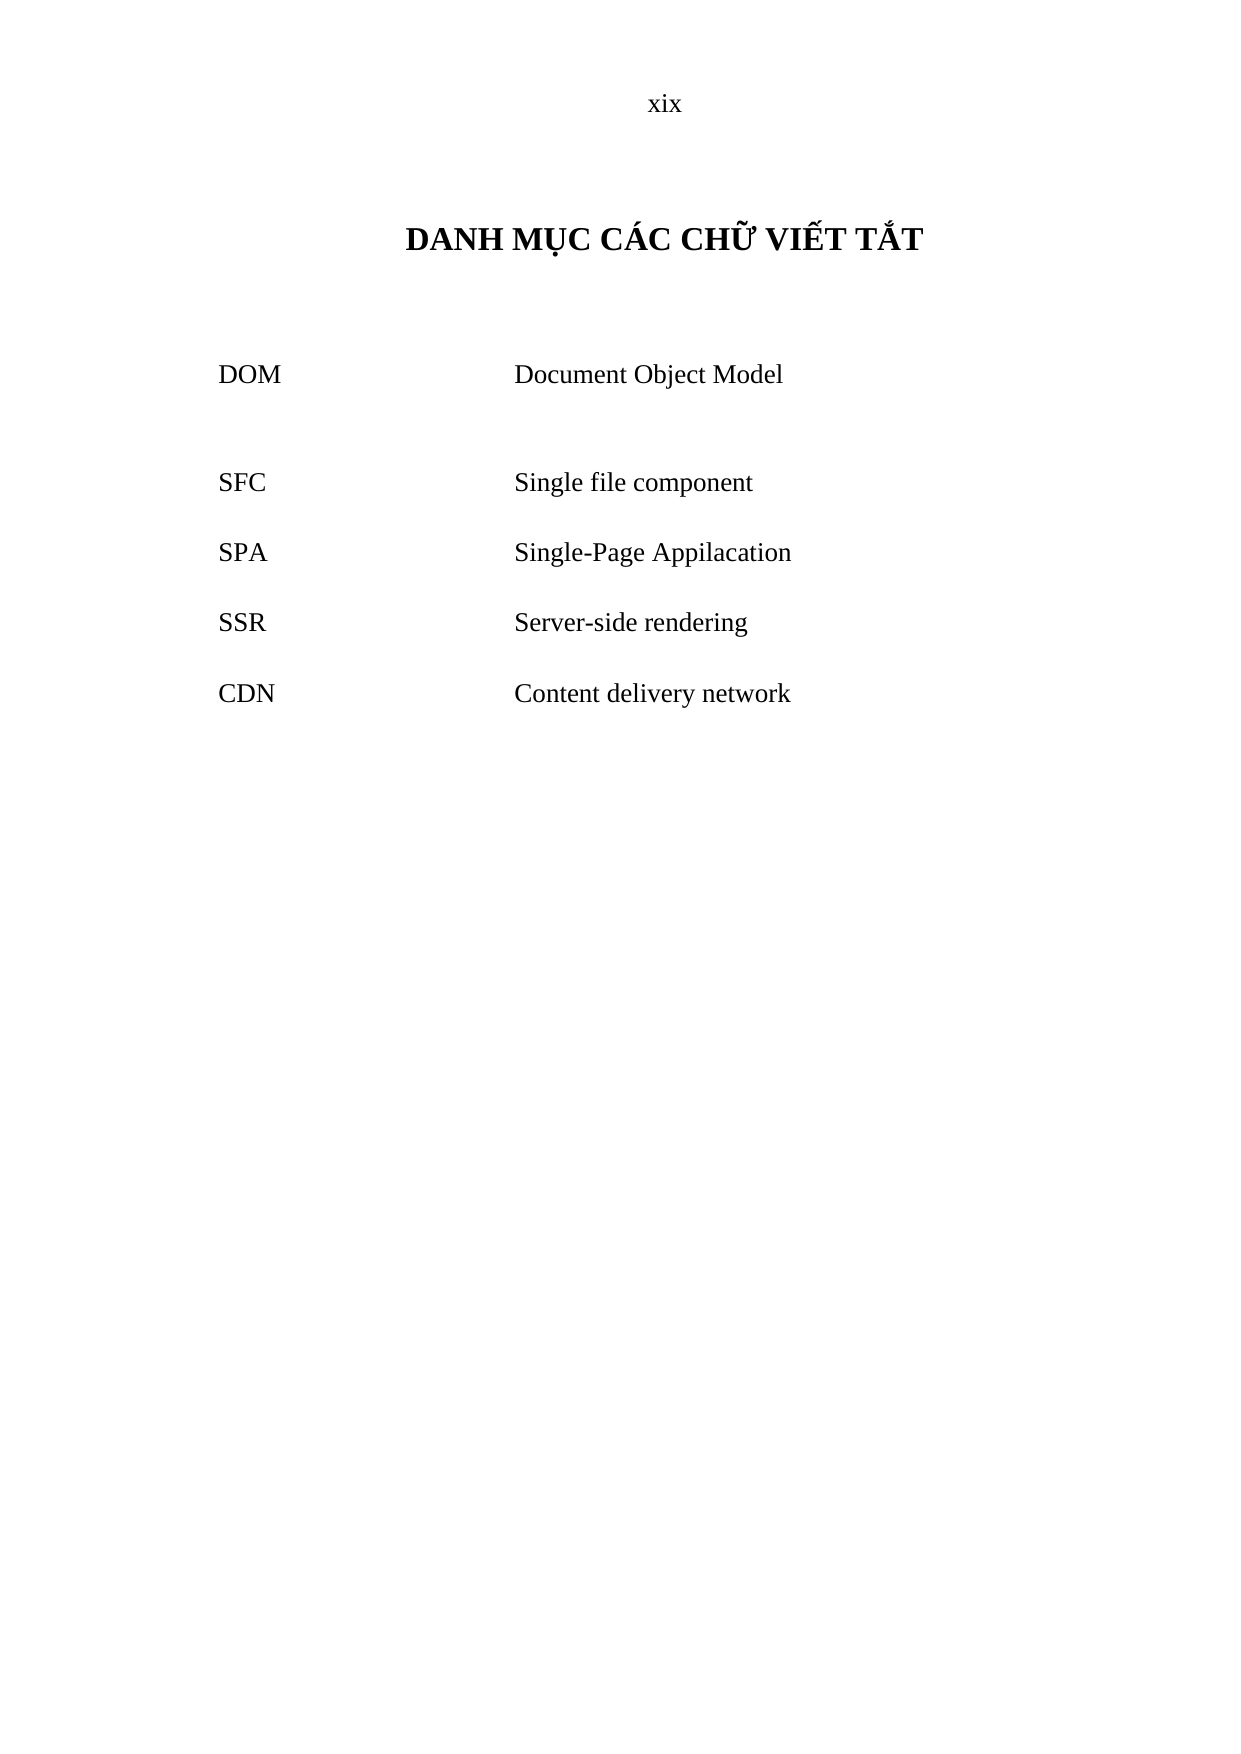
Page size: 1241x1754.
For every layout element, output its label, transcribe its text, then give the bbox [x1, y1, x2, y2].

table_cell SSR [207, 594, 503, 664]
table_cell Single file component [503, 453, 1122, 523]
table_cell CDN [207, 664, 503, 735]
table_cell Single-Page Appilacation [503, 524, 1122, 594]
table_cell SPA [207, 524, 503, 594]
table_cell SFC [207, 453, 503, 523]
table_header DOM [207, 346, 503, 453]
table_header Document Object Model [503, 346, 1122, 453]
table_cell Content delivery network [503, 664, 1122, 735]
subtitle DANH MỤC CÁC CHỮ VIẾT TẮT [207, 219, 1122, 258]
table_cell Server-side rendering [503, 594, 1122, 664]
